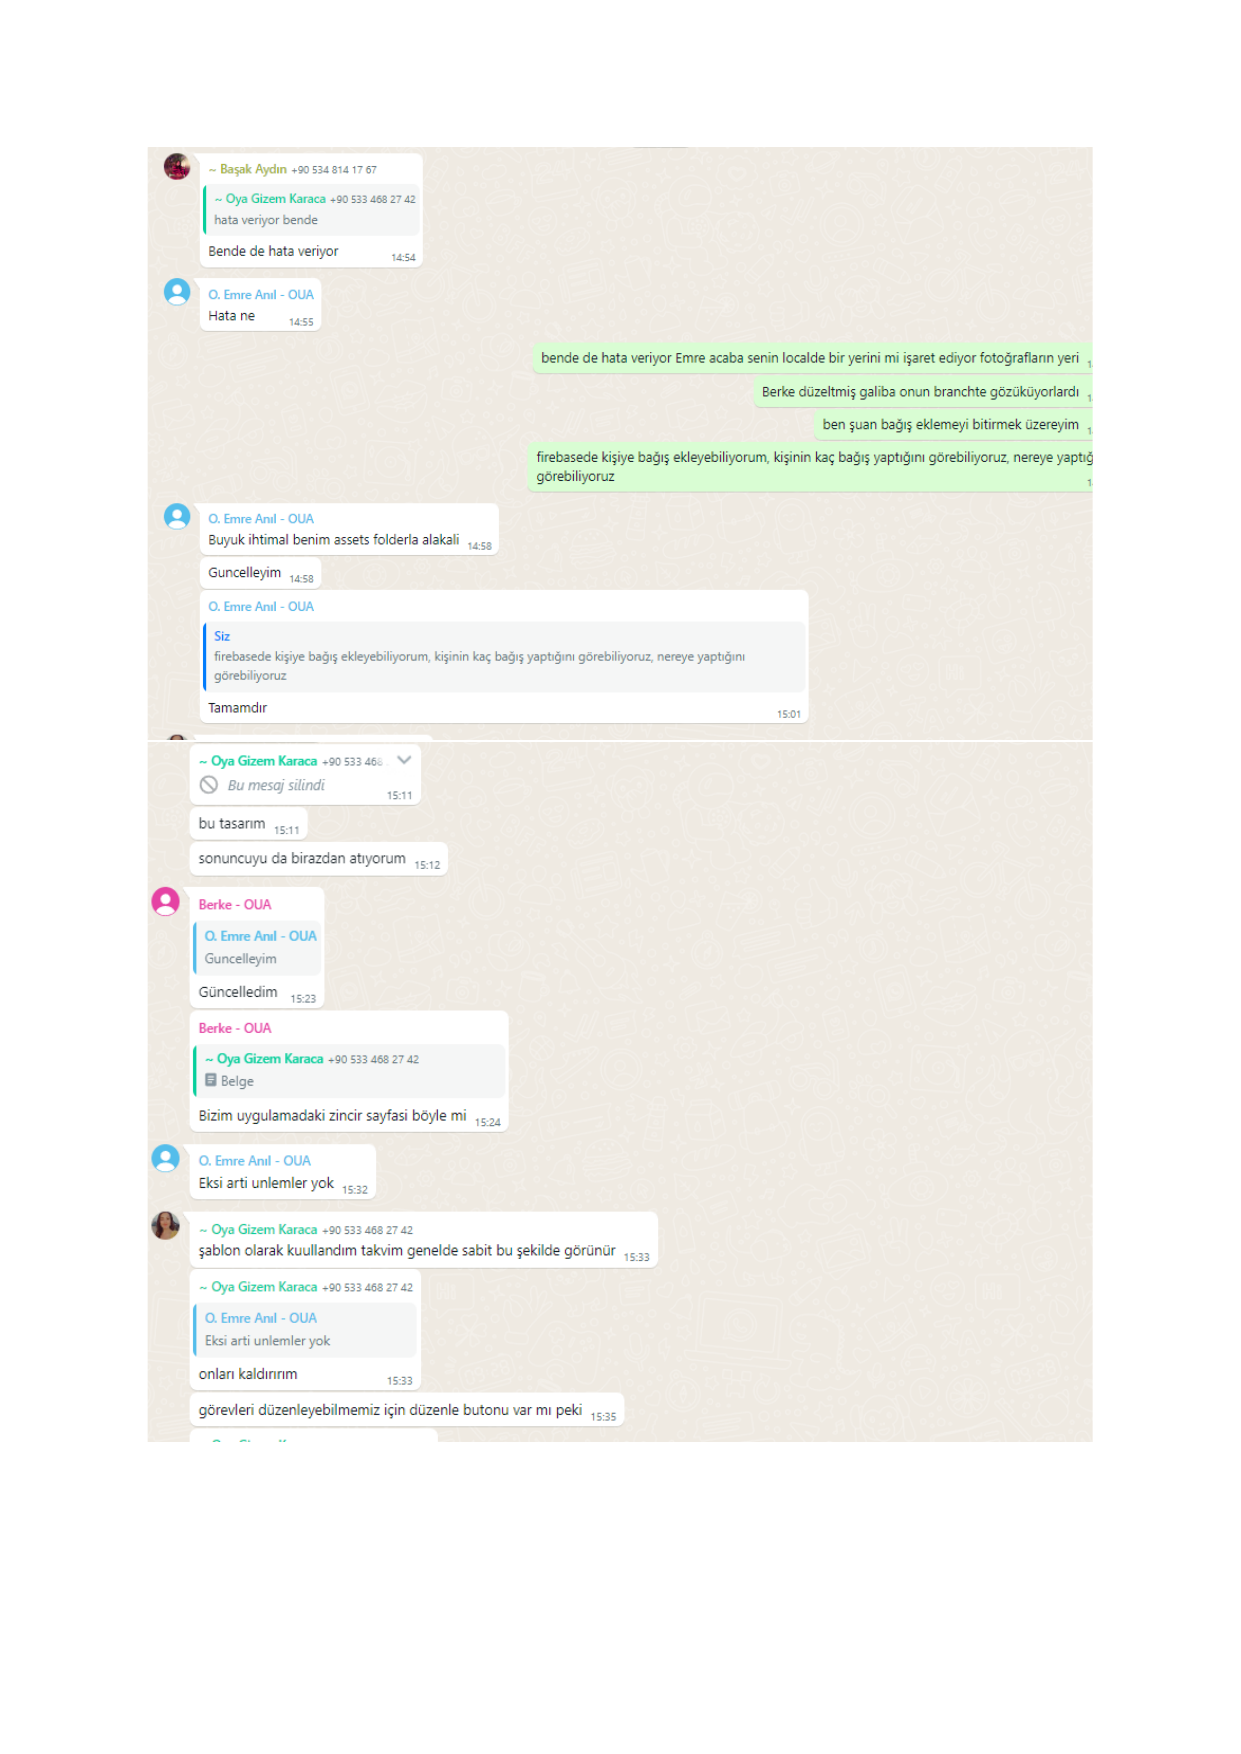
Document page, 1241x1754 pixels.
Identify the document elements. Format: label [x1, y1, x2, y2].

picture [147, 147, 1093, 740]
picture [147, 742, 1093, 1442]
